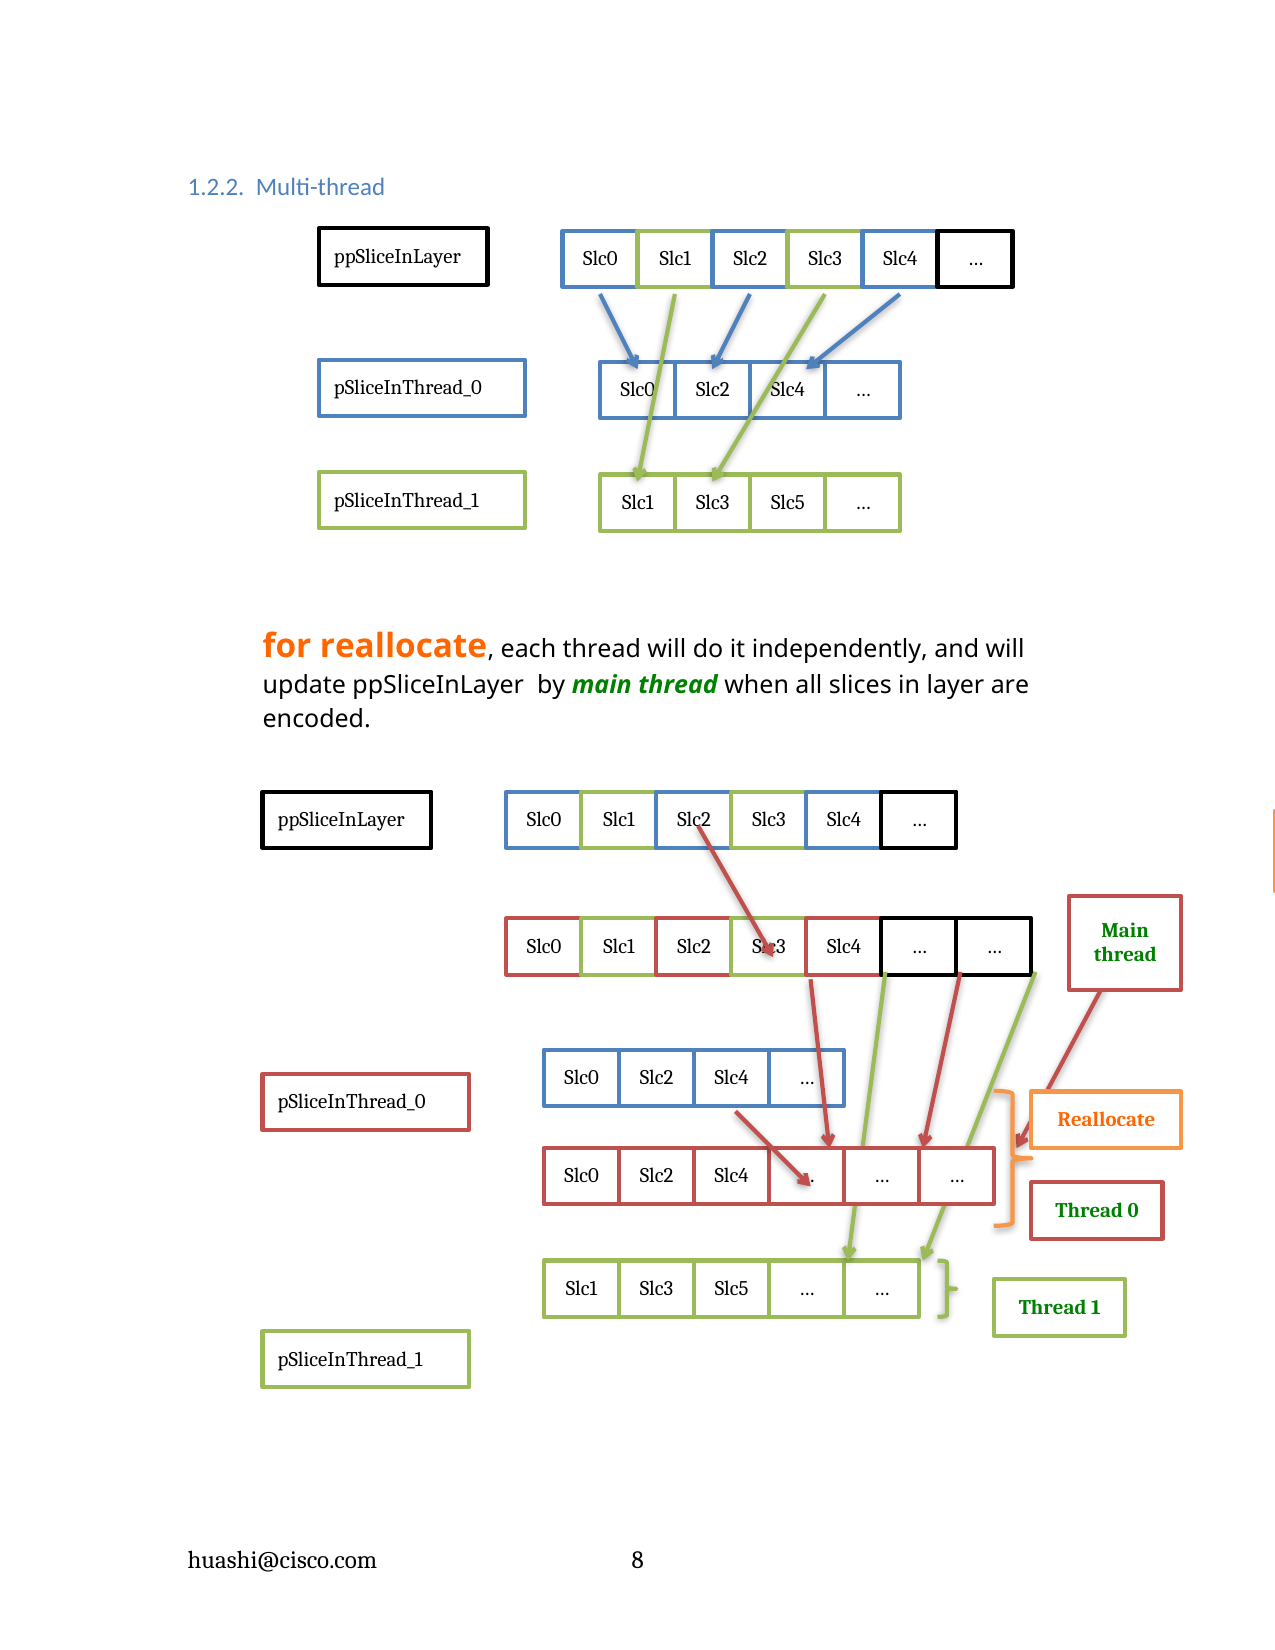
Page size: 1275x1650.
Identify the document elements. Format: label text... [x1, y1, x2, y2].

list for reallocate, each thread will do it independently, and will update ppSliceInLayer by main thread when all slices in layer are encoded. [262, 621, 1087, 735]
subtitle 1.2.2. Multi-thread [187, 171, 1087, 201]
